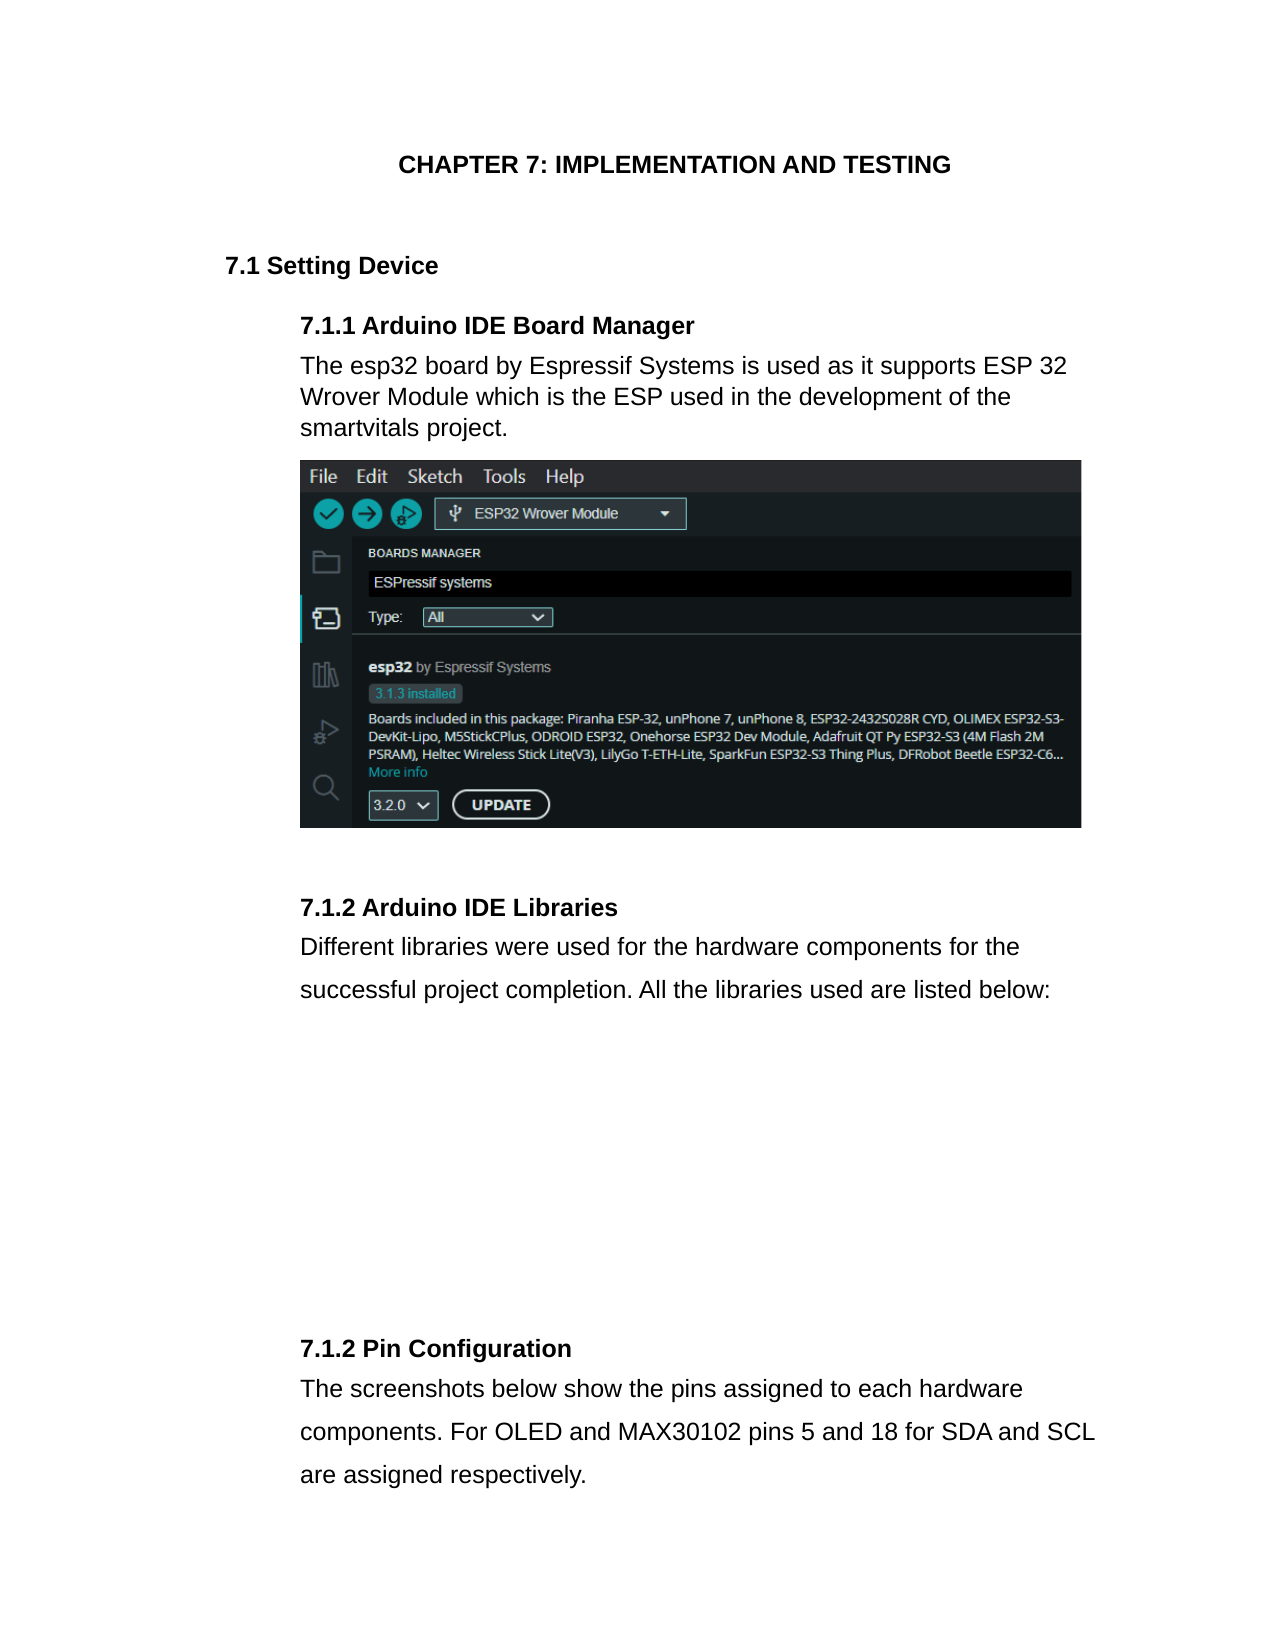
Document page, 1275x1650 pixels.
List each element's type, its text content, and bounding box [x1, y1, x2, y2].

subtitle 7.1.1 Arduino IDE Board Manager [225, 311, 1125, 339]
subtitle 7.1.2 Arduino IDE Libraries [225, 893, 1125, 922]
subtitle 7.1.2 Pin Configuration [225, 1334, 1125, 1363]
text The esp32 board by Espressif Systems is used as it supports ESP 32 Wrover Module which is the ESP used in the development of the smartvitals project. [300, 351, 1125, 442]
subtitle CHAPTER 7: IMPLEMENTATION AND TESTING [225, 150, 1125, 179]
text The screenshots below show the pins assigned to each hardware components. For OLED and MAX30102 pins 5 and 18 for SDA and SCL are assigned respectively. [300, 1373, 1125, 1488]
text Different libraries were used for the hardware components for the successful project completion. All the libraries used are listed below: [300, 932, 1125, 1004]
picture [300, 460, 1082, 828]
subtitle 7.1 Setting Device [225, 251, 1125, 280]
